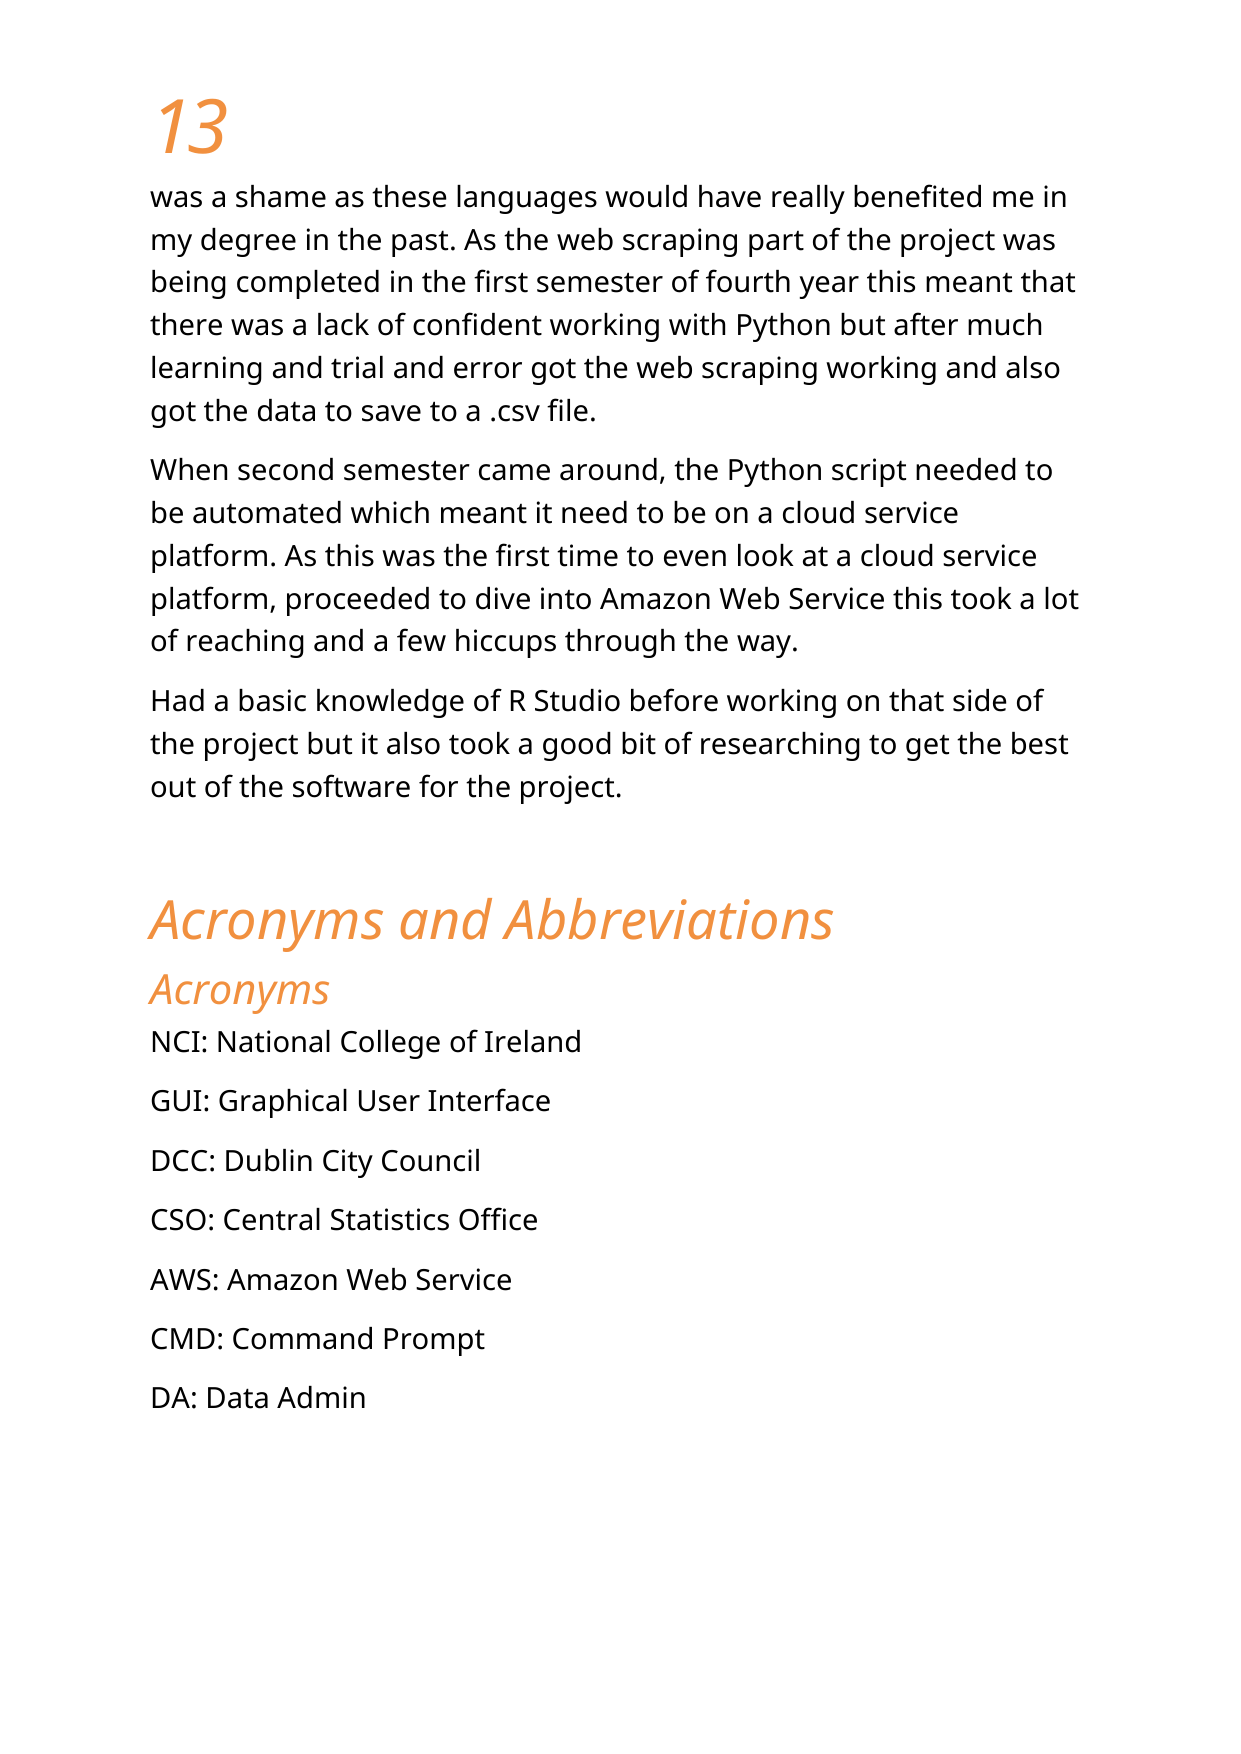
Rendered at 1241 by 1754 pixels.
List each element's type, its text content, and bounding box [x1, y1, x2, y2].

text DCC: Dublin City Council [150, 1140, 1090, 1179]
text NCI: National College of Ireland [150, 1021, 1090, 1061]
text Had a basic knowledge of R Studio before working on that side of the project but it also took a good bit of researching to get the best out of the software for the project. [150, 680, 1090, 806]
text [150, 176, 1090, 430]
text GUI: Graphical User Interface [150, 1080, 1090, 1120]
subtitle Acronyms and Abbreviations [150, 882, 1090, 955]
text When second semester came around, the Python script needed to be automated which meant it need to be on a cloud service platform. As this was the first time to even look at a cloud service platform, proceeded to dive into Amazon Web Service this took a lot of reaching and a few hiccups through the way. [150, 449, 1090, 660]
text CSO: Central Statistics Office [150, 1199, 1090, 1239]
text AWS: Amazon Web Service [150, 1259, 1090, 1298]
text DA: Data Admin [150, 1378, 1090, 1417]
text CMD: Command Prompt [150, 1318, 1090, 1358]
subtitle Acronyms [150, 959, 1090, 1016]
